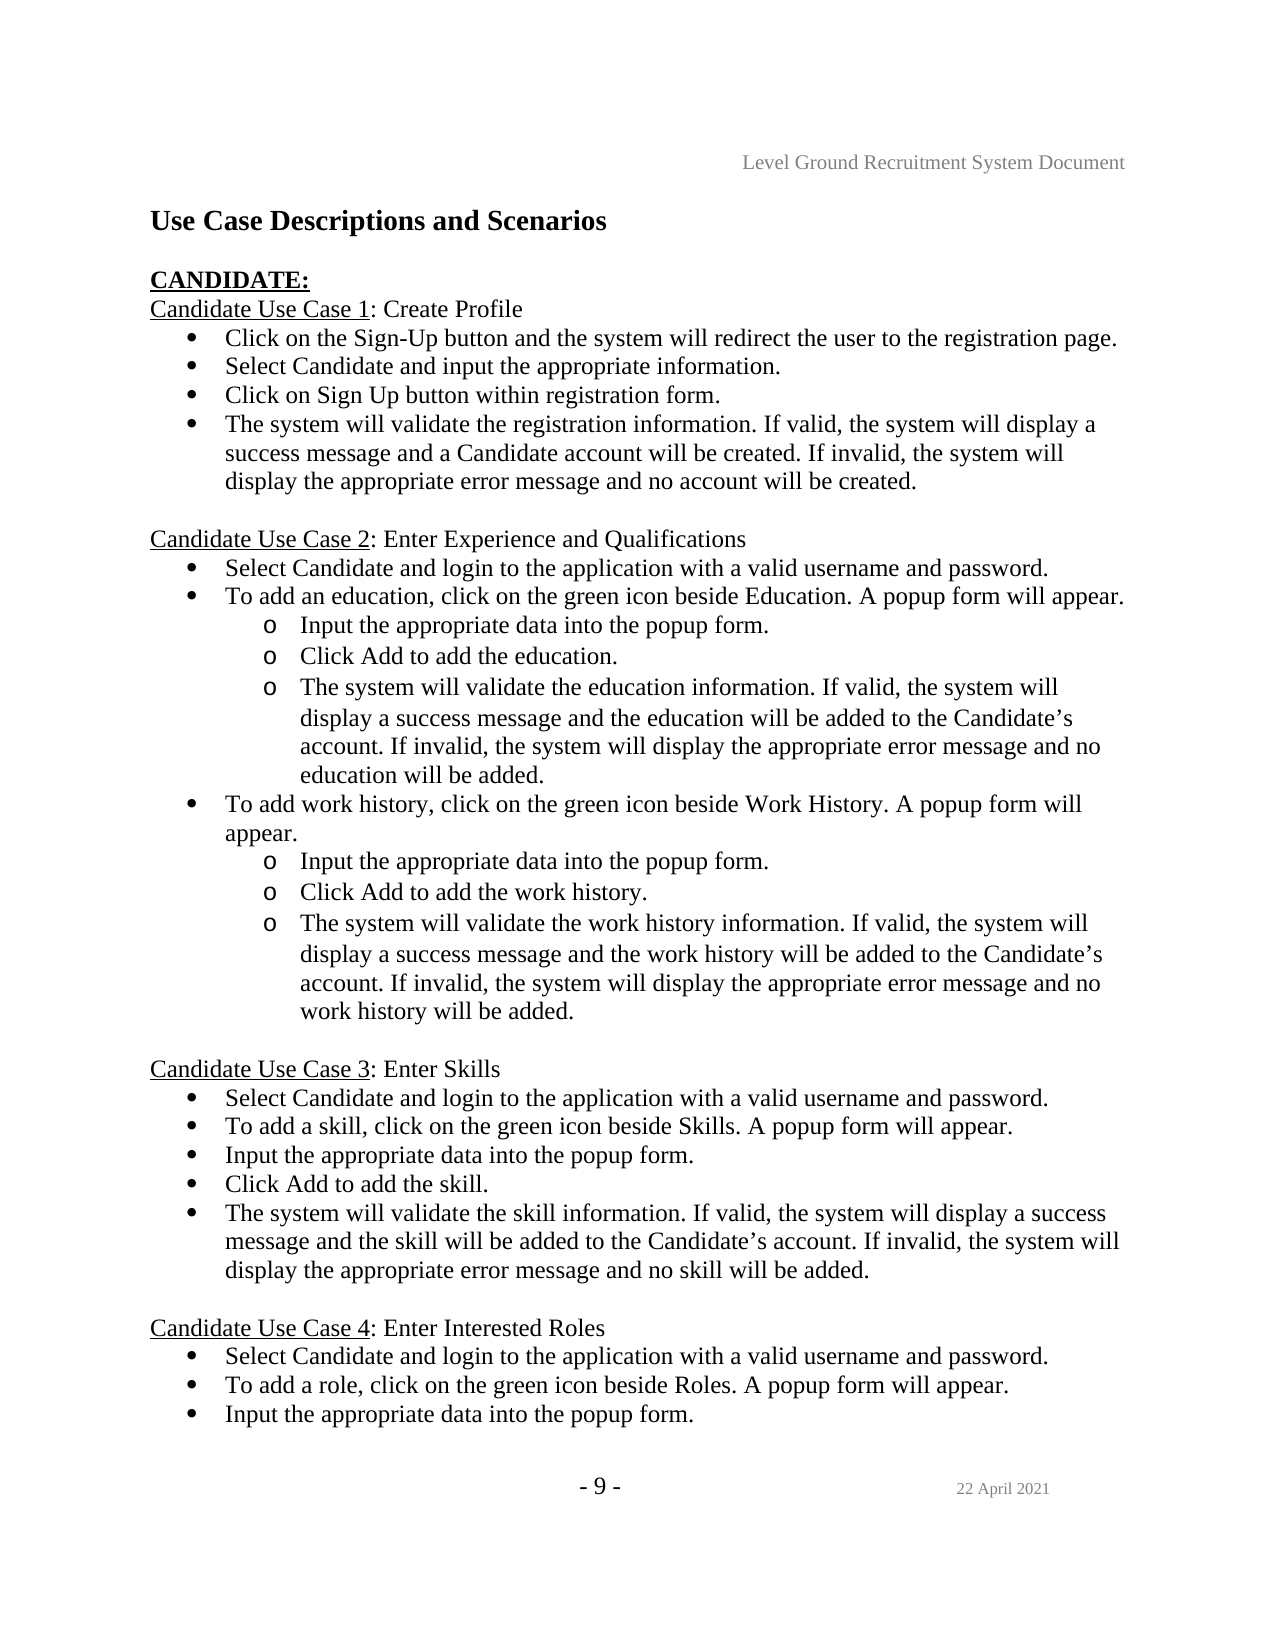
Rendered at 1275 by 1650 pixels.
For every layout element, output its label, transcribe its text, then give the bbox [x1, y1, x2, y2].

text Candidate Use Case 4: Enter Interested Roles [150, 1313, 1125, 1341]
list Input the appropriate data into the popup form. [187, 1140, 1125, 1169]
list Select Candidate and login to the application with a valid username and password. [187, 1083, 1125, 1111]
list Input the appropriate data into the popup form. [262, 610, 1125, 641]
subtitle Use Case Descriptions and Scenarios [150, 203, 1125, 236]
list Click Add to add the education. [262, 641, 1125, 672]
list Select Candidate and login to the application with a valid username and password. [187, 553, 1125, 581]
text Candidate Use Case 1: Create Profile [150, 294, 1125, 323]
list Select Candidate and input the appropriate information. [187, 351, 1125, 380]
list Click on Sign Up button within registration form. [187, 380, 1125, 409]
list Click Add to add the work history. [262, 877, 1125, 908]
text Candidate Use Case 2: Enter Experience and Qualifications [150, 524, 1125, 553]
list The system will validate the work history information. If valid, the system will display a success message and the work history will be added to the Candidate’s account. If invalid, the system will display the appropriate error message and no work history will be added. [262, 908, 1125, 1025]
list Select Candidate and login to the application with a valid username and password. [187, 1341, 1125, 1370]
list Click Add to add the skill. [187, 1169, 1125, 1198]
list The system will validate the registration information. If valid, the system will display a success message and a Candidate account will be created. If invalid, the system will display the appropriate error message and no account will be created. [187, 409, 1125, 495]
list To add an education, click on the green icon beside Education. A popup form will appear. [187, 581, 1125, 610]
list To add work history, click on the green icon beside Work History. A popup form will appear. [187, 789, 1125, 846]
list Input the appropriate data into the popup form. [187, 1399, 1125, 1428]
list Click on the Sign-Up button and the system will redirect the user to the registration page. [187, 323, 1125, 351]
list The system will validate the skill information. If valid, the system will display a success message and the skill will be added to the Candidate’s account. If invalid, the system will display the appropriate error message and no skill will be added. [187, 1198, 1125, 1284]
list The system will validate the education information. If valid, the system will display a success message and the education will be added to the Candidate’s account. If invalid, the system will display the appropriate error message and no education will be added. [262, 672, 1125, 789]
list Input the appropriate data into the popup form. [262, 846, 1125, 877]
text Candidate Use Case 3: Enter Skills [150, 1054, 1125, 1083]
text CANDIDATE: [150, 265, 1125, 294]
list To add a role, click on the green icon beside Roles. A popup form will appear. [187, 1370, 1125, 1399]
list To add a skill, click on the green icon beside Skills. A popup form will appear. [187, 1111, 1125, 1140]
